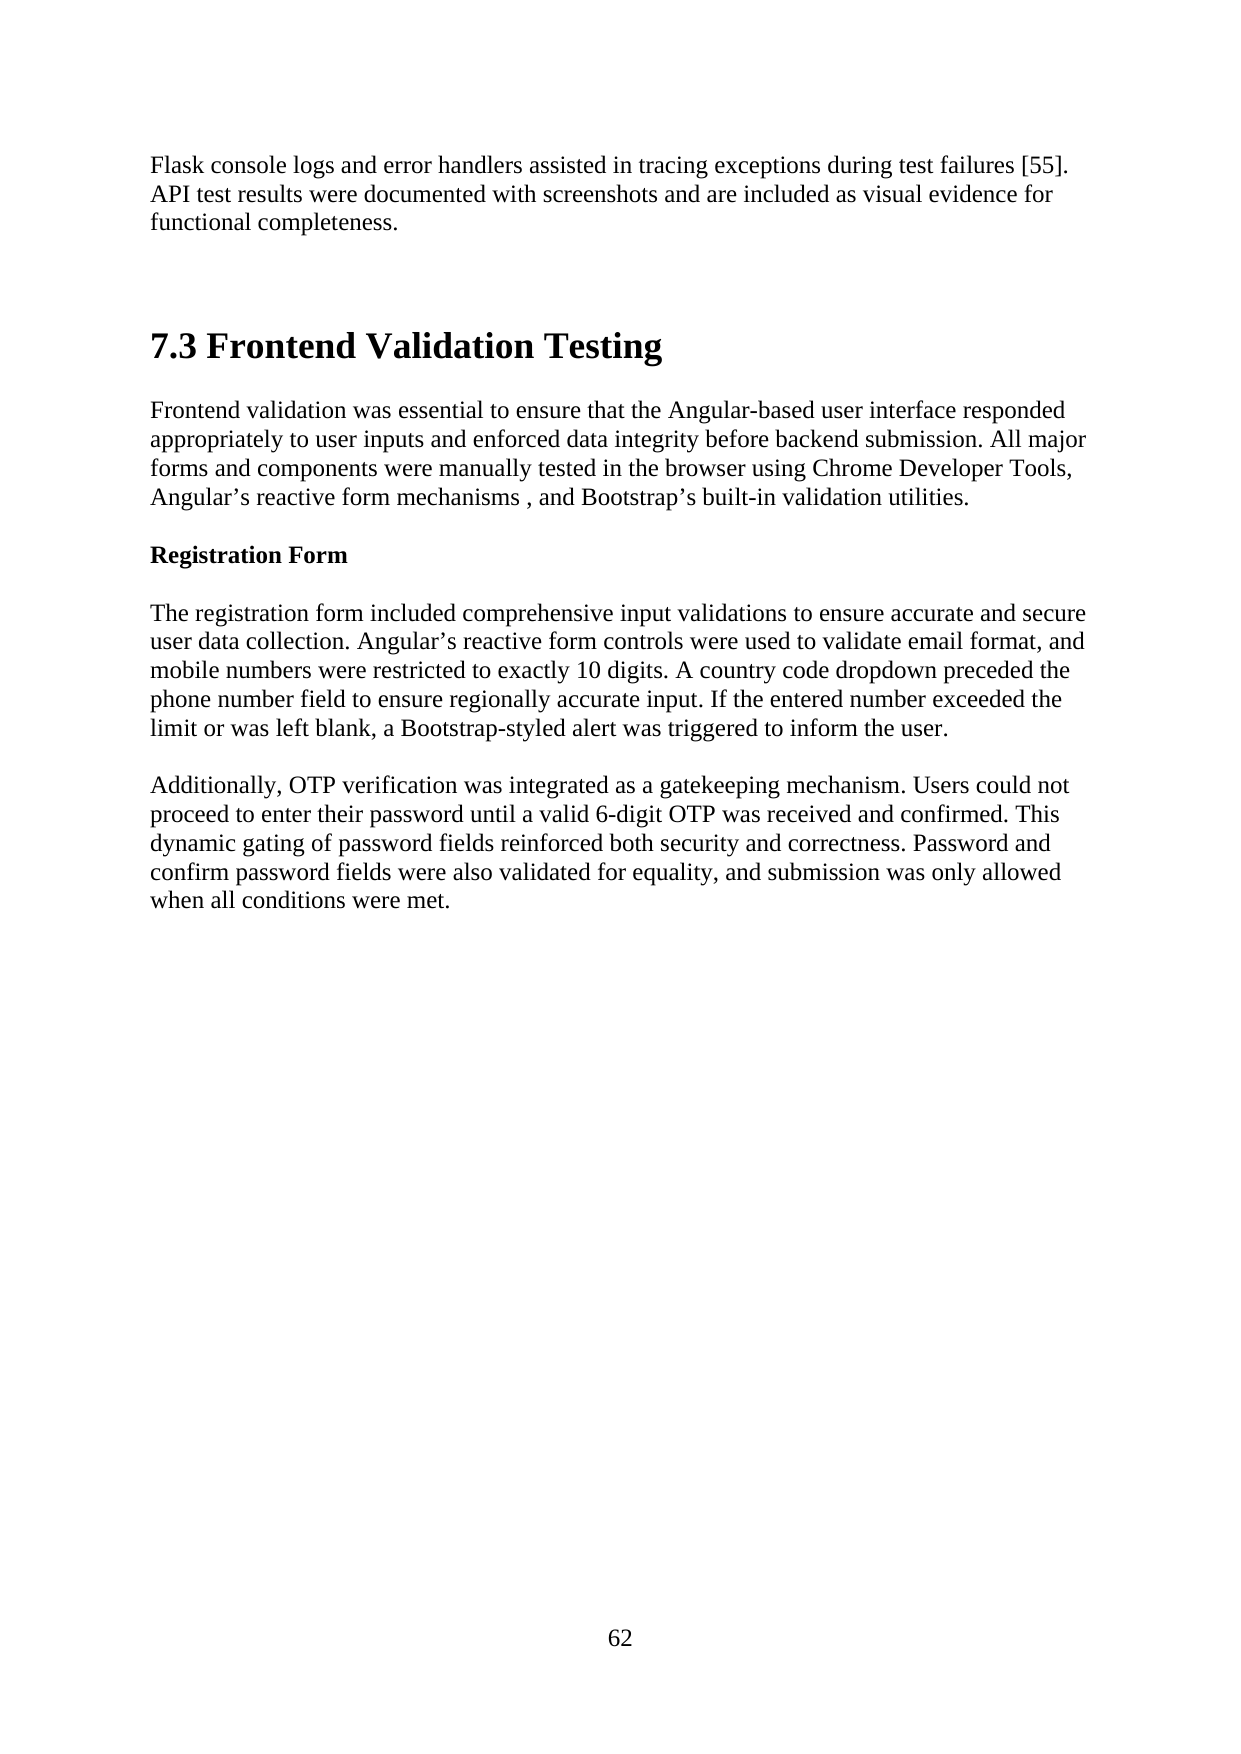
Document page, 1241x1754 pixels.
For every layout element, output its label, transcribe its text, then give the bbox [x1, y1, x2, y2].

text Flask console logs and error handlers assisted in tracing exceptions during test failures [55]. API test results were documented with screenshots and are included as visual evidence for functional completeness. [150, 150, 1090, 236]
text Frontend validation was essential to ensure that the Angular-based user interface responded appropriately to user inputs and enforced data integrity before backend submission. All major forms and components were manually tested in the browser using Chrome Developer Tools, Angular’s reactive form mechanisms , and Bootstrap’s built-in validation utilities. [150, 396, 1090, 511]
text 7.3 Frontend Validation Testing [150, 323, 1090, 366]
text The registration form included comprehensive input validations to ensure accurate and secure user data collection. Angular’s reactive form controls were used to validate email format, and mobile numbers were restricted to exactly 10 digits. A country code dropdown preceded the phone number field to ensure regionally accurate input. If the entered number exceeded the limit or was left blank, a Bootstrap-styled alert was triggered to inform the user. [150, 598, 1090, 741]
text Registration Form [150, 540, 1090, 568]
text Additionally, OTP verification was integrated as a gatekeeping mechanism. Users could not proceed to enter their password until a valid 6-digit OTP was received and confirmed. This dynamic gating of password fields reinforced both security and correctness. Password and confirm password fields were also validated for equality, and submission was only allowed when all conditions were met. [150, 771, 1090, 914]
